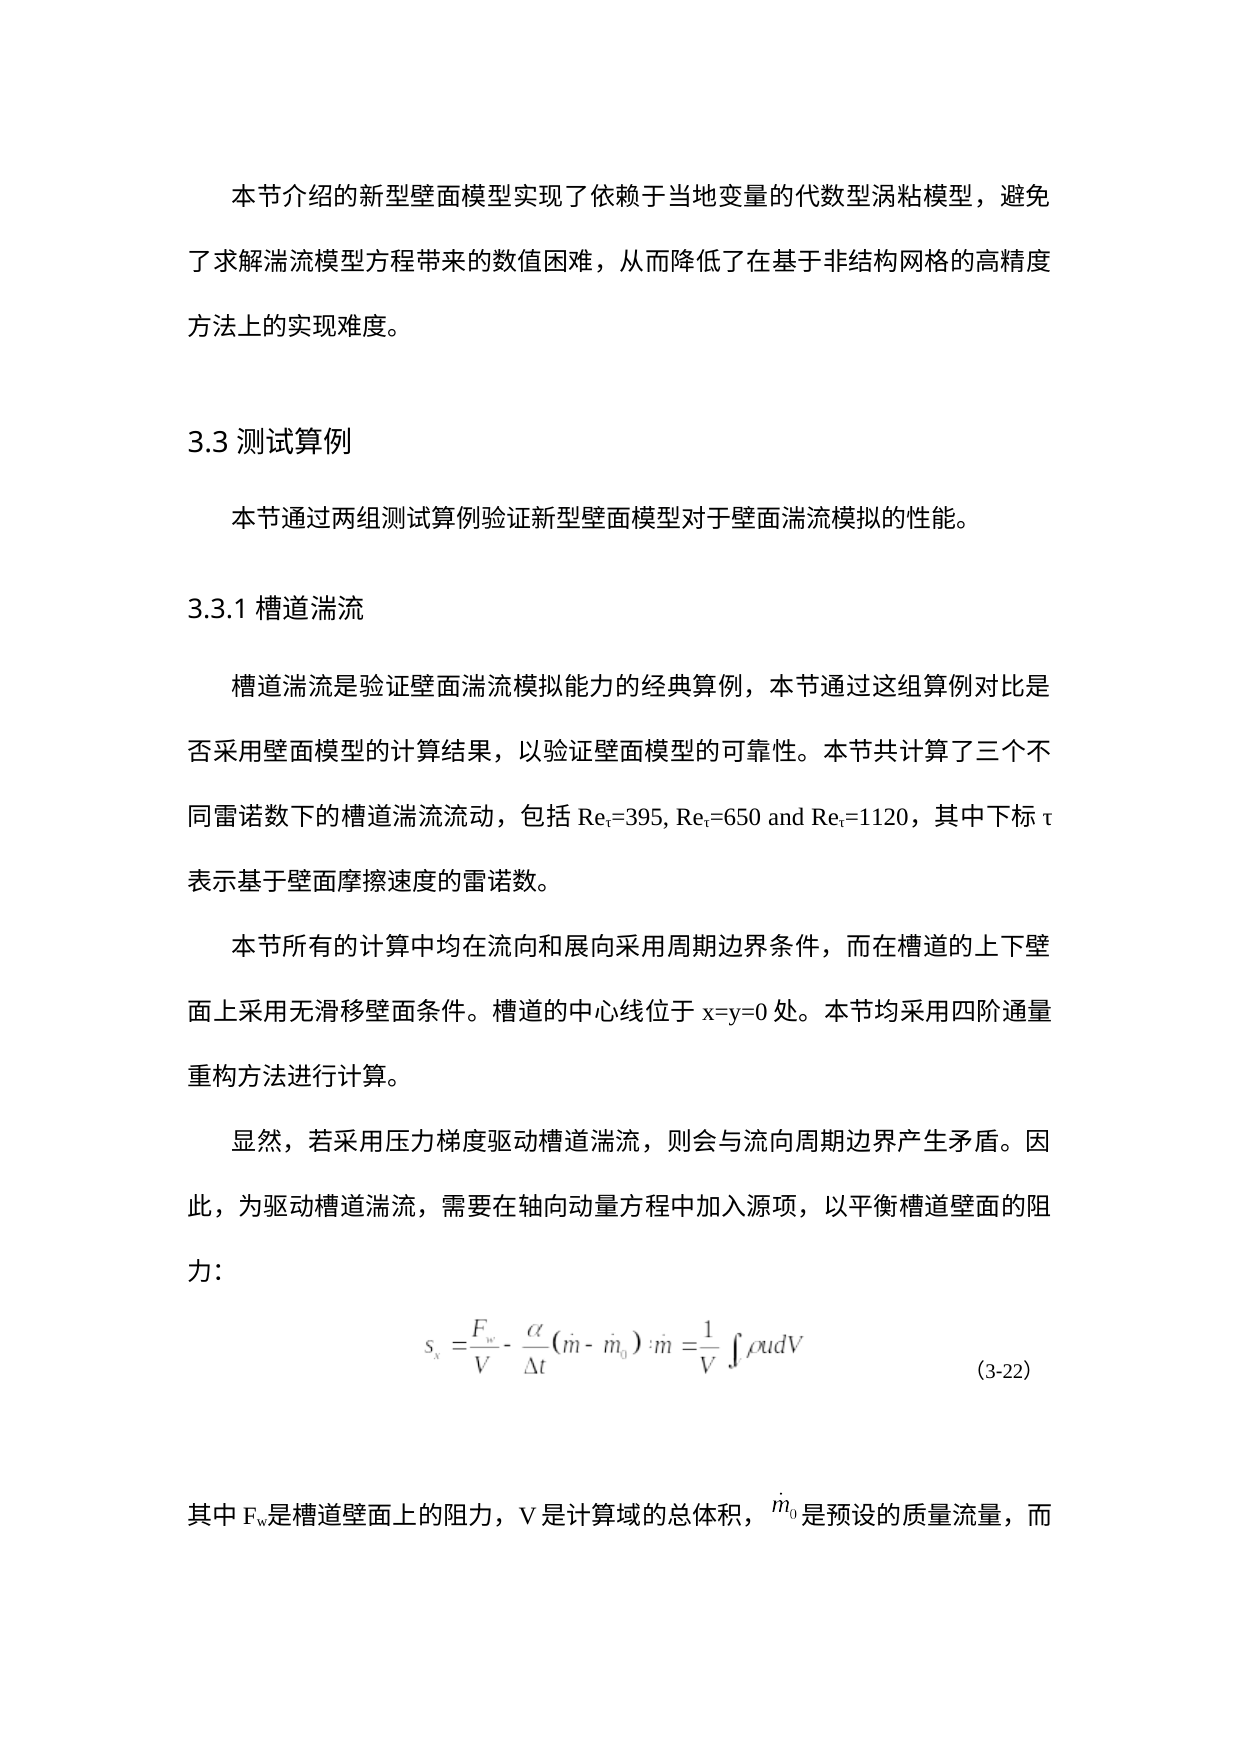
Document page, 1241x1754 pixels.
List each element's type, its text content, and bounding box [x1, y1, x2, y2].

text 本节所有的计算中均在流向和展向采用周期边界条件，而在槽道的上下壁面上采用无滑移壁面条件。槽道的中心线位于x=y=0处。本节均采用四阶通量重构方法进行计算。 [187, 912, 1053, 1107]
subtitle 3.3 测试算例 [187, 407, 1053, 472]
text 槽道湍流是验证壁面湍流模拟能力的经典算例，本节通过这组算例对比是否采用壁面模型的计算结果，以验证壁面模型的可靠性。本节共计算了三个不同雷诺数下的槽道湍流流动，包括Reτ=395, Reτ=650 and Reτ=1120，其中下标τ表示基于壁面摩擦速度的雷诺数。 [187, 652, 1053, 912]
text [187, 1477, 1053, 1542]
text 显然，若采用压力梯度驱动槽道湍流，则会与流向周期边界产生矛盾。因此，为驱动槽道湍流，需要在轴向动量方程中加入源项，以平衡槽道壁面的阻力： [187, 1107, 1053, 1302]
text （3-22） [187, 1302, 1053, 1399]
text 本节通过两组测试算例验证新型壁面模型对于壁面湍流模拟的性能。 [187, 484, 1053, 549]
text 本节介绍的新型壁面模型实现了依赖于当地变量的代数型涡粘模型，避免了求解湍流模型方程带来的数值困难，从而降低了在基于非结构网格的高精度方法上的实现难度。 [187, 162, 1053, 357]
subtitle 3.3.1 槽道湍流 [187, 574, 1053, 639]
